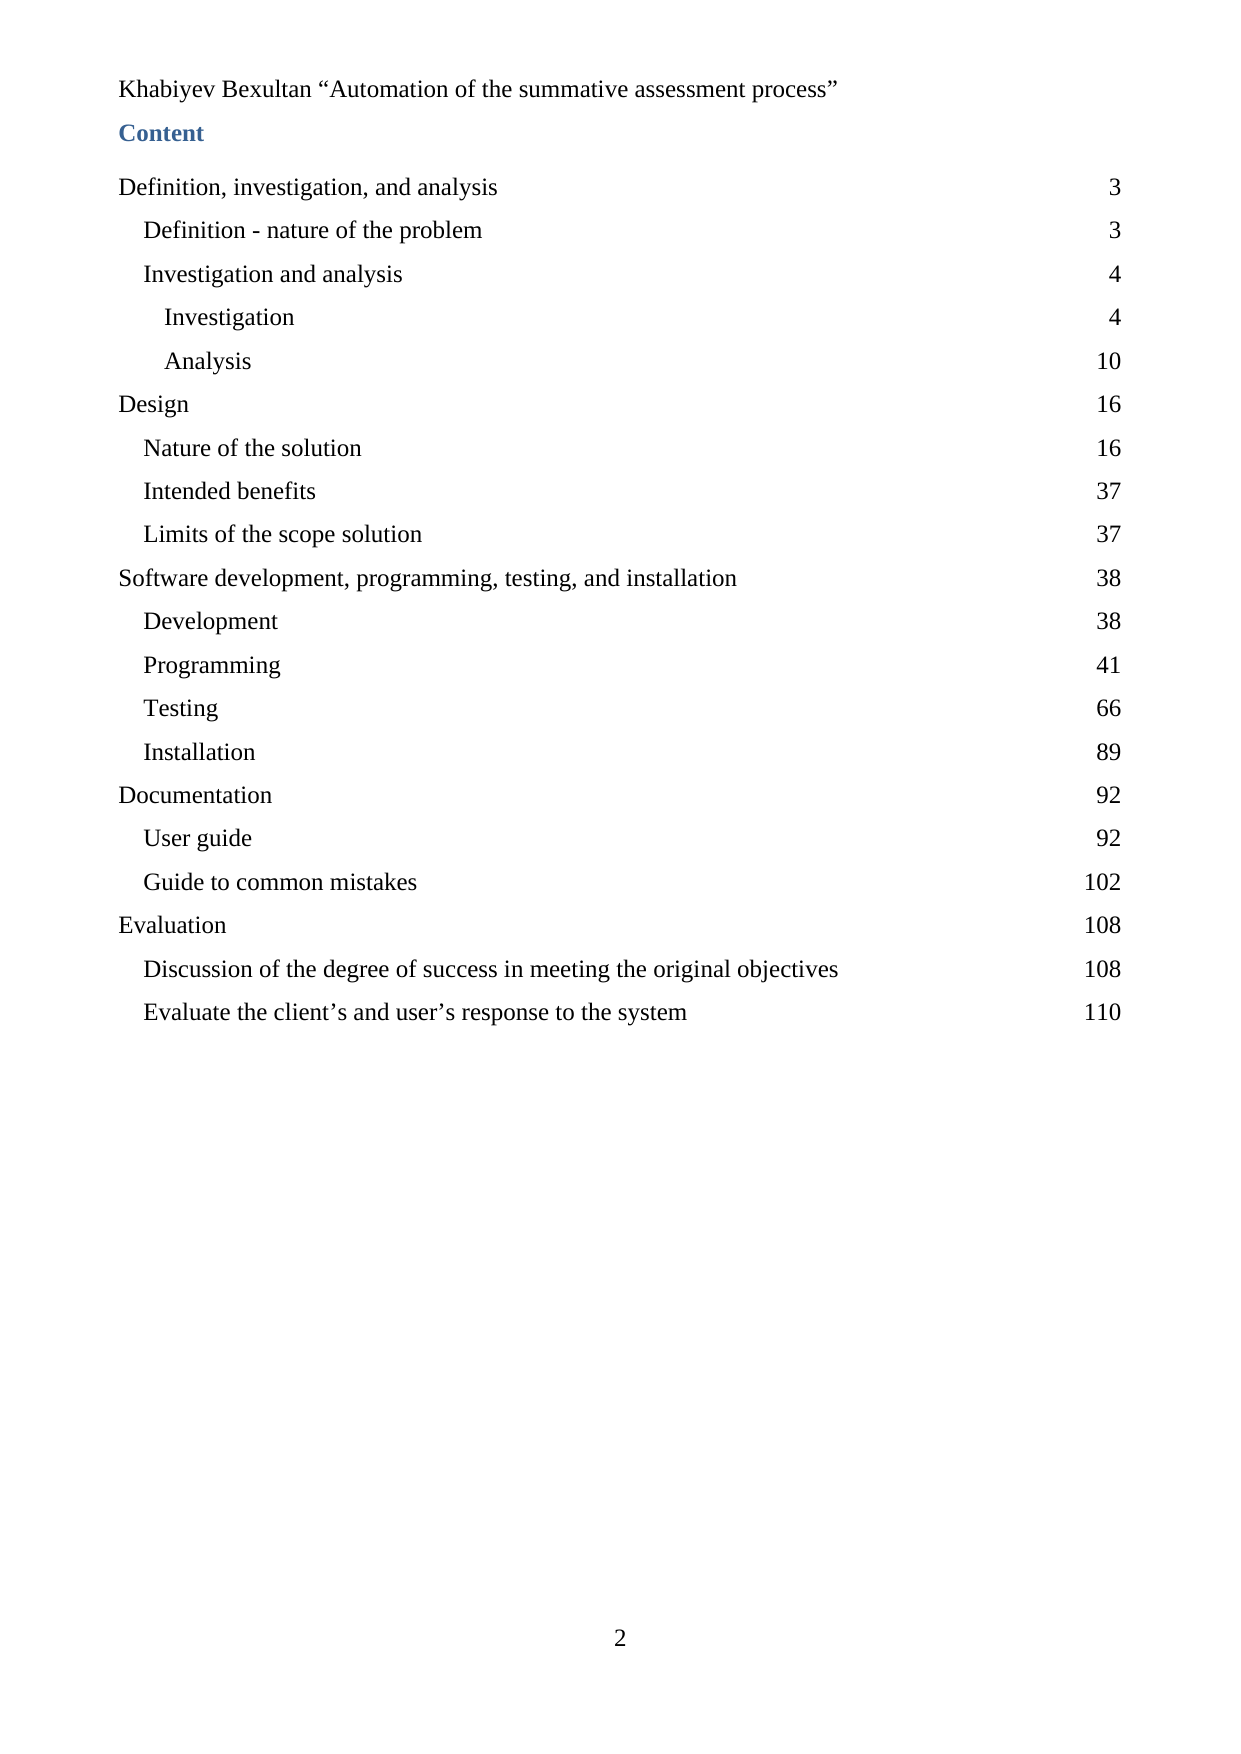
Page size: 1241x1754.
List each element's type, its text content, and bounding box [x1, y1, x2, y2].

text Content [118, 118, 1122, 147]
